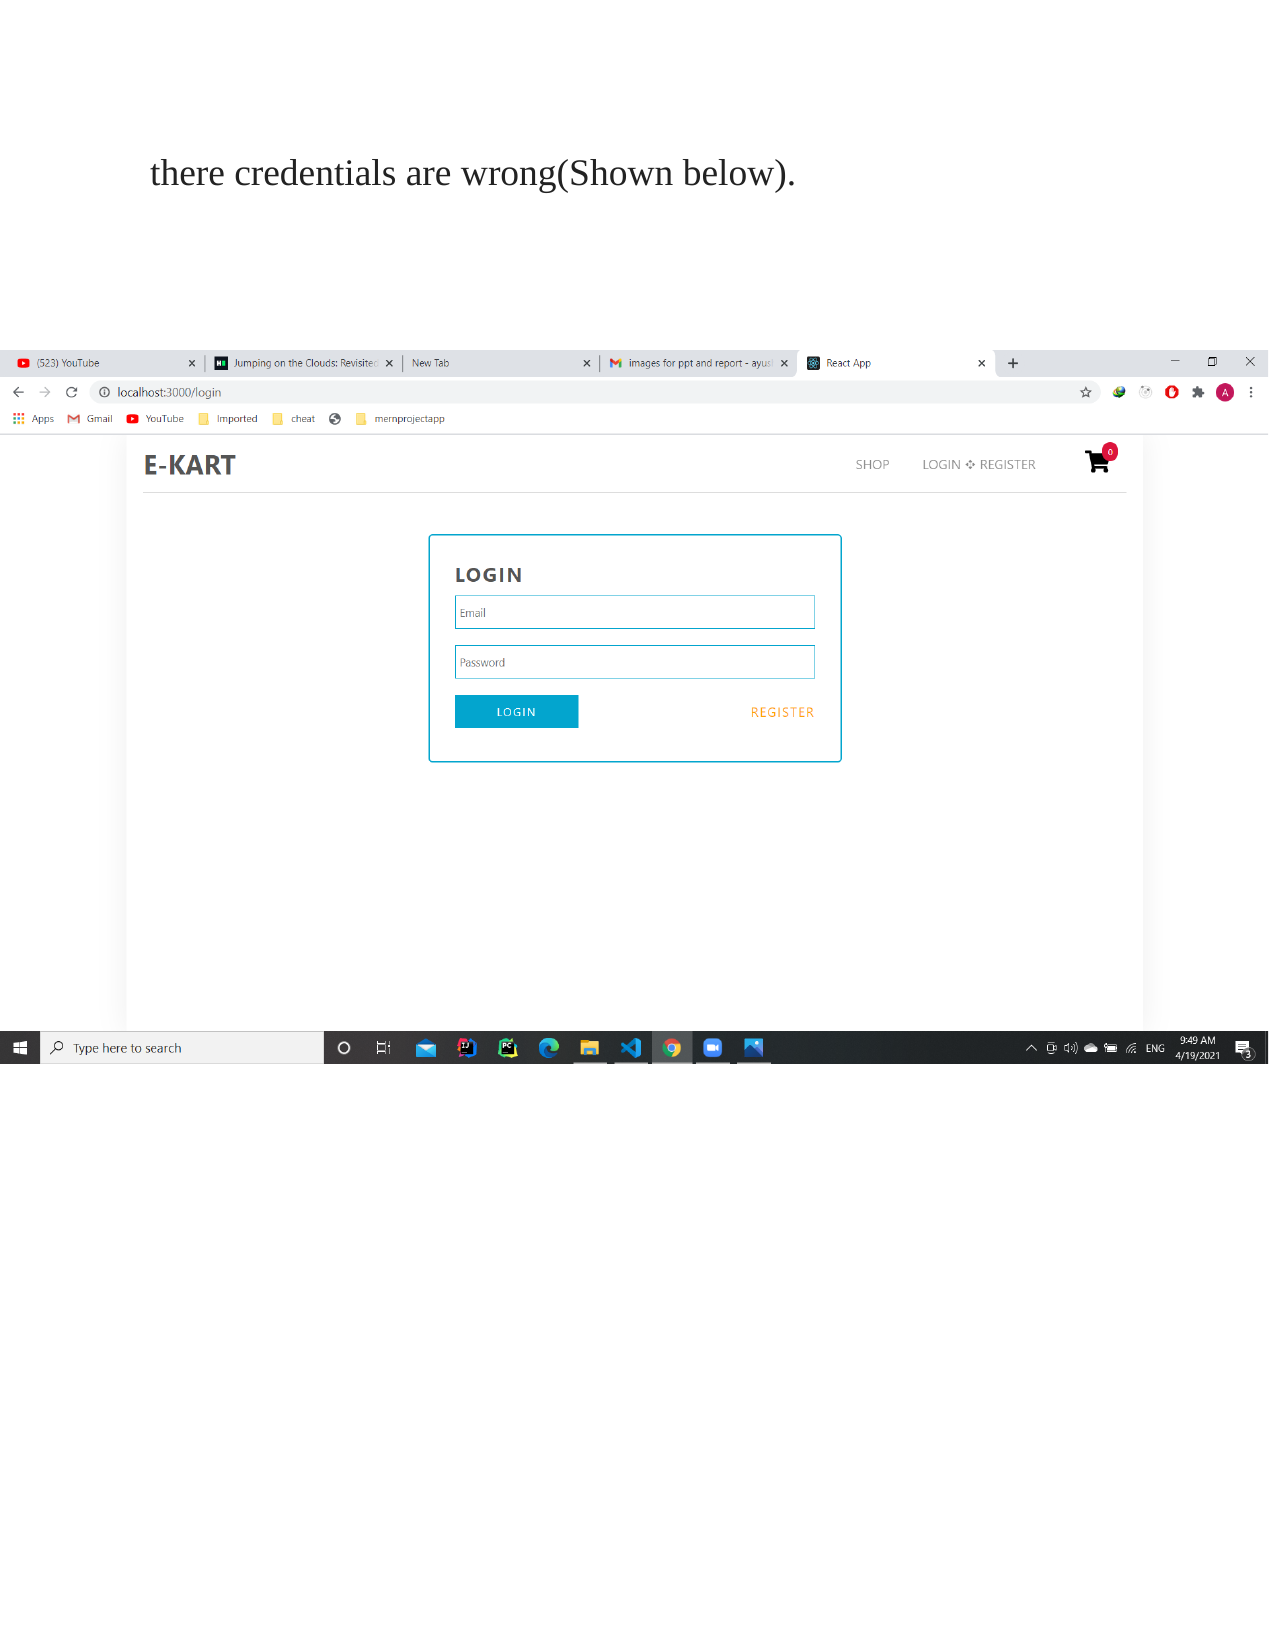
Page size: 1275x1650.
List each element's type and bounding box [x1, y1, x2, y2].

text [150, 150, 1125, 225]
picture [0, 350, 1269, 1064]
